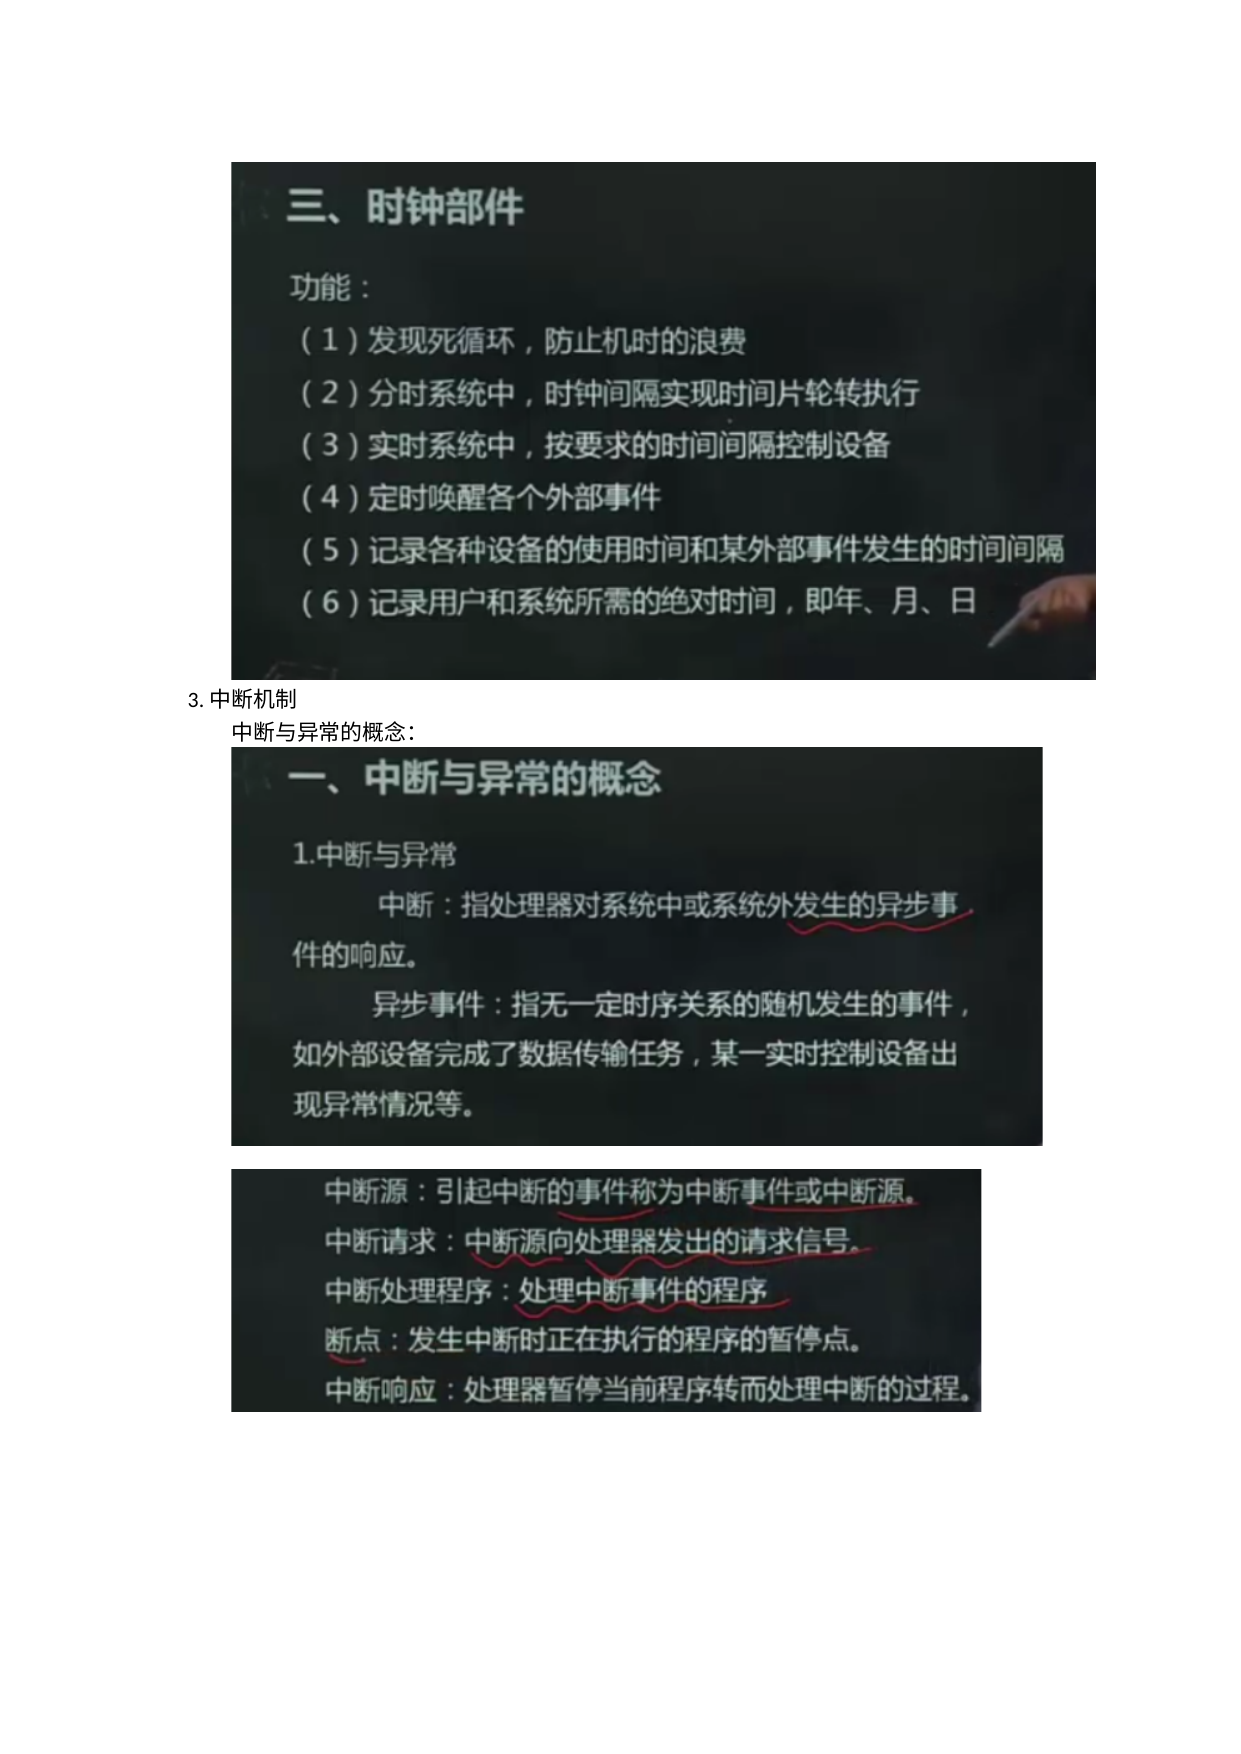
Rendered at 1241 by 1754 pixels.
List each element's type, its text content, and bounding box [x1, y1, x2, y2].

list 中断与异常的概念： [187, 714, 1053, 747]
picture [231, 162, 1096, 680]
list 中断机制 [187, 682, 1053, 714]
picture [231, 1169, 982, 1412]
picture [231, 747, 1043, 1146]
